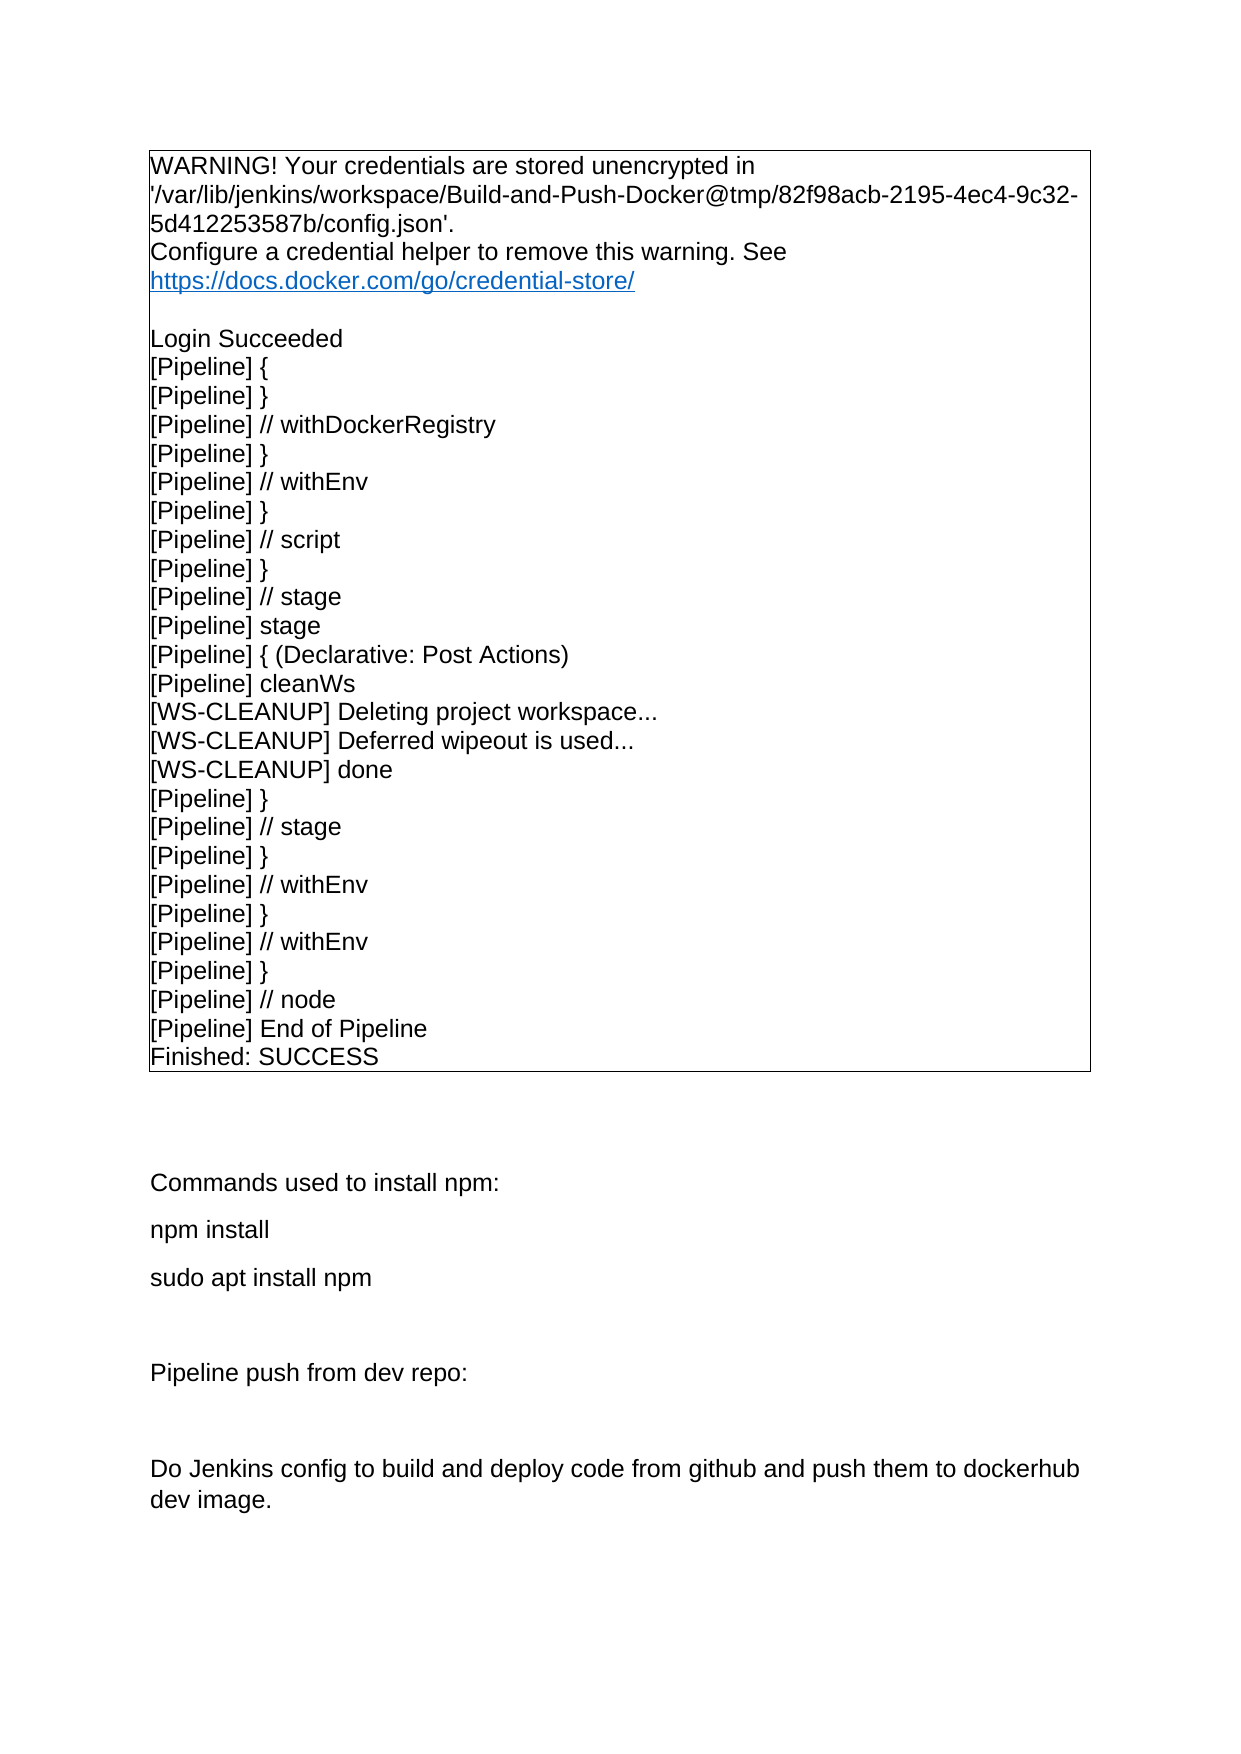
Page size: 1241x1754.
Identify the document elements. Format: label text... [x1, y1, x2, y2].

text [Pipeline] // node [150, 985, 1090, 1013]
text [WS-CLEANUP] done [150, 755, 1090, 783]
text [Pipeline] } [150, 783, 1090, 812]
text [Pipeline] // withEnv [150, 927, 1090, 956]
text Finished: SUCCESS [150, 1041, 1090, 1071]
text [Pipeline] stage [150, 611, 1090, 640]
text [Pipeline] } [150, 496, 1090, 525]
text npm install [150, 1215, 1090, 1244]
text [Pipeline] // withEnv [150, 467, 1090, 496]
text [Pipeline] { [150, 352, 1090, 381]
text [Pipeline] } [150, 438, 1090, 467]
text [Pipeline] // withEnv [150, 870, 1090, 898]
text [Pipeline] cleanWs [150, 668, 1090, 697]
text [Pipeline] { (Declarative: Post Actions) [150, 640, 1090, 668]
text Login Succeeded [150, 323, 1090, 352]
text [Pipeline] // script [150, 525, 1090, 553]
text [Pipeline] } [150, 956, 1090, 985]
text [Pipeline] // stage [150, 582, 1090, 611]
text WARNING! Your credentials are stored unencrypted in '/var/lib/jenkins/workspace/Build-and-Push-Docker@tmp/82f98acb-2195-4ec4-9c32-5d412253587b/config.json'. [150, 151, 1090, 237]
text Commands used to install npm: [150, 1167, 1090, 1196]
text sudo apt install npm [150, 1263, 1090, 1292]
text [Pipeline] End of Pipeline [150, 1013, 1090, 1041]
text [Pipeline] } [150, 553, 1090, 582]
text [Pipeline] // stage [150, 812, 1090, 841]
text Pipeline push from dev repo: [150, 1358, 1090, 1387]
text Do Jenkins config to build and deploy code from github and push them to dockerhub dev image. [150, 1454, 1090, 1513]
text [Pipeline] } [150, 381, 1090, 410]
text Configure a credential helper to remove this warning. See [150, 237, 1090, 266]
text [WS-CLEANUP] Deferred wipeout is used... [150, 726, 1090, 755]
text [Pipeline] // withDockerRegistry [150, 410, 1090, 438]
text [WS-CLEANUP] Deleting project workspace... [150, 697, 1090, 726]
text https://docs.docker.com/go/credential-store/ [150, 266, 1090, 295]
text [Pipeline] } [150, 898, 1090, 927]
text [Pipeline] } [150, 841, 1090, 870]
